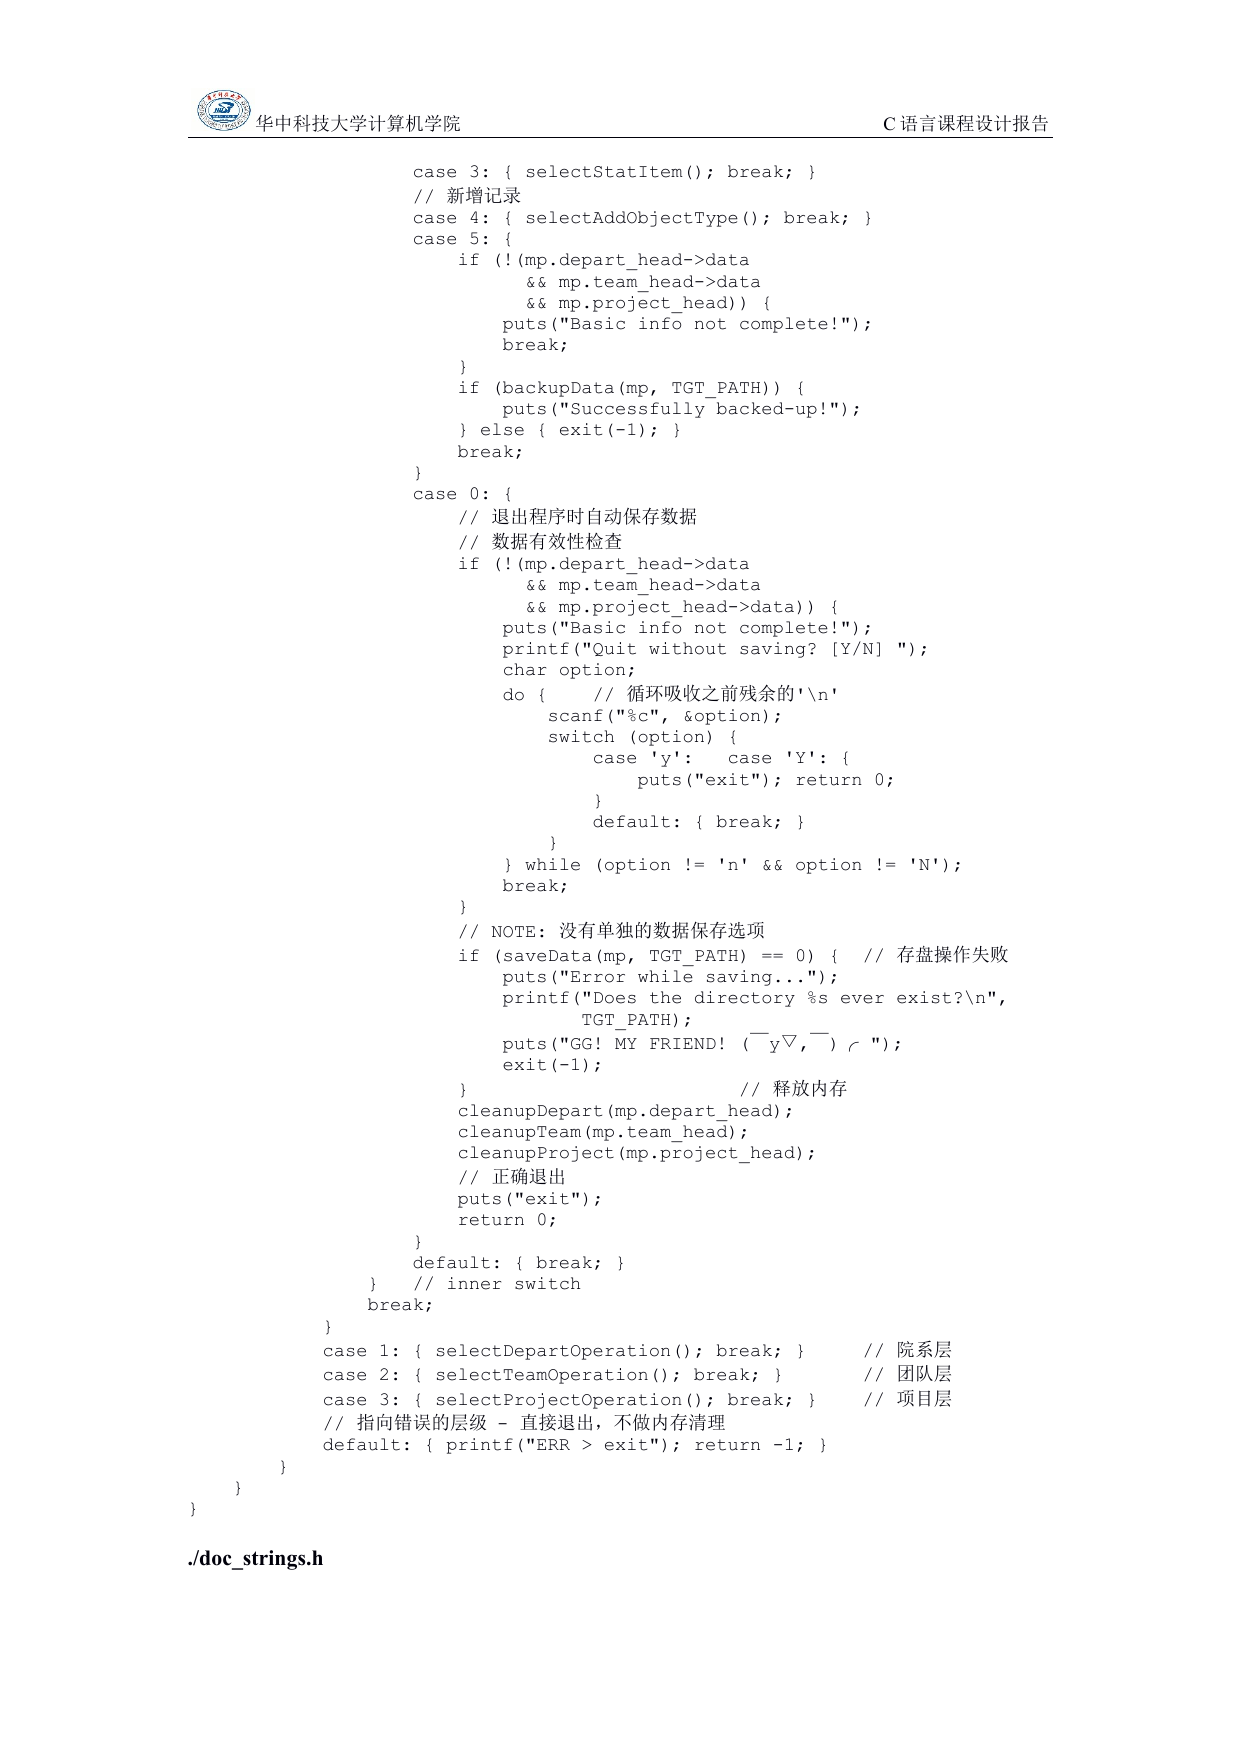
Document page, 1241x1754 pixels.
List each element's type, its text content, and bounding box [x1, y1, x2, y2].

text // 正确退出 [187, 1164, 1053, 1189]
text cleanupDepart(mp.depart_head); [187, 1101, 1053, 1122]
text printf("Quit without saving? [Y/N] "); [187, 639, 1053, 660]
text case 0: { [187, 484, 1053, 505]
text puts("exit"); return 0; [187, 769, 1053, 791]
text do { // 循环吸收之前残余的'\n' [187, 681, 1053, 706]
text // 指向错误的层级 - 直接退出，不做内存清理 [187, 1411, 1053, 1435]
text case 3: { selectStatItem(); break; } [187, 162, 1053, 183]
text && mp.project_head)) { [187, 293, 1053, 314]
text } [187, 1231, 1053, 1253]
text } [187, 1456, 1053, 1478]
text puts("exit"); [187, 1189, 1053, 1210]
text } // inner switch [187, 1274, 1053, 1295]
text // NOTE: 没有单独的数据保存选项 [187, 918, 1053, 943]
text break; [187, 876, 1053, 897]
text case 4: { selectAddObjectType(); break; } [187, 208, 1053, 229]
text break; [187, 441, 1053, 463]
text } else { exit(-1); } [187, 420, 1053, 441]
text case 2: { selectTeamOperation(); break; } // 团队层 [187, 1362, 1053, 1386]
text if (saveData(mp, TGT_PATH) == 0) { // 存盘操作失败 [187, 943, 1053, 967]
text default: { break; } [187, 1253, 1053, 1274]
text if (!(mp.depart_head->data [187, 554, 1053, 575]
text } [187, 1316, 1053, 1338]
picture [191, 88, 255, 131]
text char option; [187, 660, 1053, 681]
text // 新增记录 [187, 183, 1053, 208]
text } [187, 897, 1053, 918]
text puts("GG! MY FRIEND! (￣y▽,￣)╭ "); [187, 1031, 1053, 1055]
text puts("Successfully backed-up!"); [187, 399, 1053, 420]
text TGT_PATH); [187, 1009, 1053, 1031]
text default: { printf("ERR > exit"); return -1; } [187, 1435, 1053, 1456]
text scanf("%c", &option); [187, 706, 1053, 727]
text } // 释放内存 [187, 1076, 1053, 1101]
text && mp.project_head->data)) { [187, 596, 1053, 618]
text break; [187, 1295, 1053, 1316]
text && mp.team_head->data [187, 271, 1053, 293]
text } [187, 833, 1053, 854]
text } [187, 1499, 1053, 1520]
text return 0; [187, 1210, 1053, 1231]
text } while (option != 'n' && option != 'N'); [187, 854, 1053, 876]
text cleanupProject(mp.project_head); [187, 1143, 1053, 1164]
text puts("Basic info not complete!"); [187, 314, 1053, 335]
text // 退出程序时自动保存数据 [187, 505, 1053, 529]
text break; [187, 335, 1053, 356]
text printf("Does the directory %s ever exist?\n", [187, 988, 1053, 1009]
text case 3: { selectProjectOperation(); break; } // 项目层 [187, 1386, 1053, 1411]
text } [187, 356, 1053, 378]
text } [187, 791, 1053, 812]
text if (!(mp.depart_head->data [187, 250, 1053, 271]
text switch (option) { [187, 727, 1053, 748]
text default: { break; } [187, 812, 1053, 833]
text puts("Error while saving..."); [187, 967, 1053, 988]
text } [187, 463, 1053, 484]
text // 数据有效性检查 [187, 529, 1053, 554]
text if (backupData(mp, TGT_PATH)) { [187, 378, 1053, 399]
text cleanupTeam(mp.team_head); [187, 1122, 1053, 1143]
subtitle ./doc_strings.h [187, 1541, 1053, 1574]
text } [187, 1478, 1053, 1499]
text case 5: { [187, 229, 1053, 250]
text puts("Basic info not complete!"); [187, 618, 1053, 639]
text && mp.team_head->data [187, 575, 1053, 596]
text case 1: { selectDepartOperation(); break; } // 院系层 [187, 1338, 1053, 1362]
text exit(-1); [187, 1055, 1053, 1076]
text case 'y': case 'Y': { [187, 748, 1053, 769]
